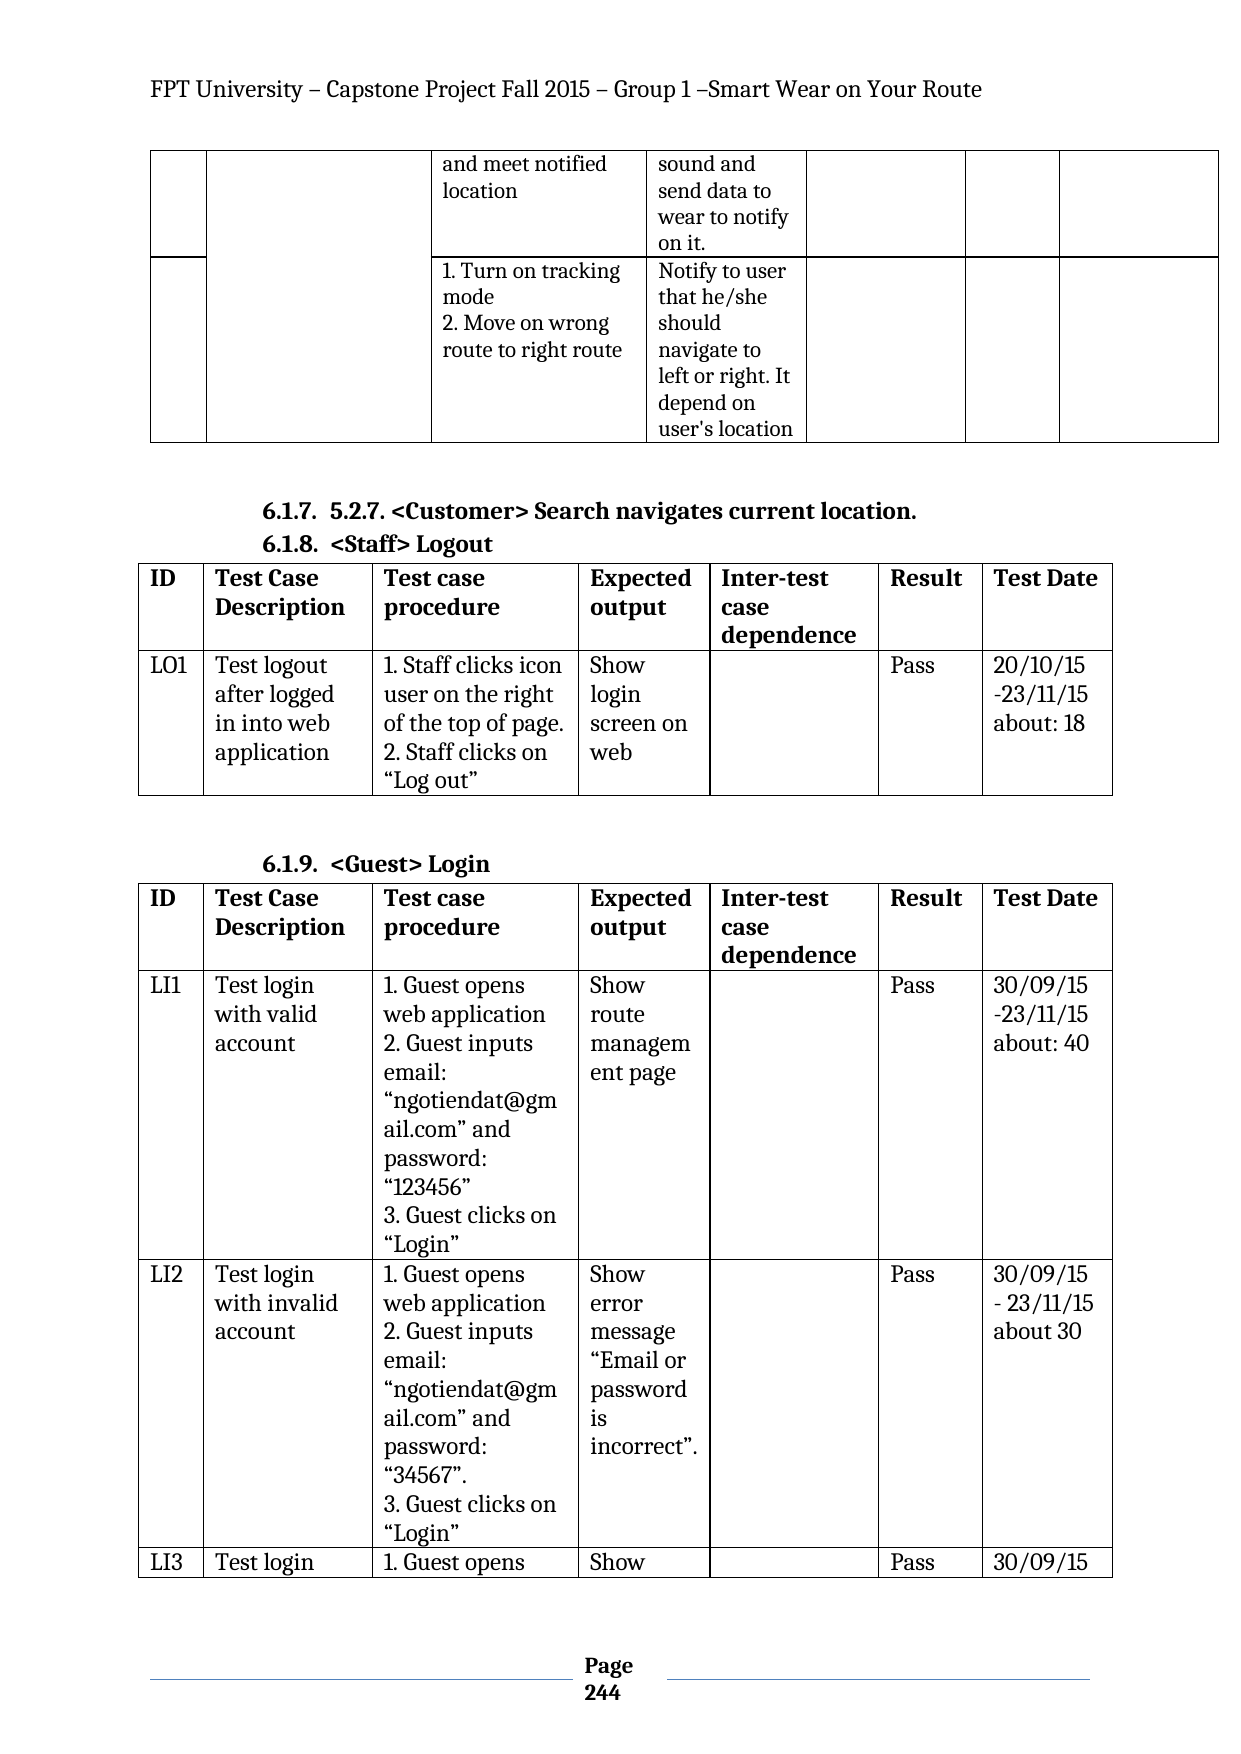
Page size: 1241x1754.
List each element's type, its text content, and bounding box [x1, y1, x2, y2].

subtitle <Staff> Logout [262, 530, 1090, 559]
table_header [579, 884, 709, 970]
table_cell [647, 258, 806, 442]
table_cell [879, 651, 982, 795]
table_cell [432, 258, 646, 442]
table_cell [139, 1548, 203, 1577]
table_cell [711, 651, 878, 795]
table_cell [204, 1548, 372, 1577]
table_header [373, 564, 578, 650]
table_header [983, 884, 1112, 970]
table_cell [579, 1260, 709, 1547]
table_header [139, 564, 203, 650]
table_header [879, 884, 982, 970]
subtitle 5.2.7. <Customer> Search navigates current location. [262, 497, 1090, 526]
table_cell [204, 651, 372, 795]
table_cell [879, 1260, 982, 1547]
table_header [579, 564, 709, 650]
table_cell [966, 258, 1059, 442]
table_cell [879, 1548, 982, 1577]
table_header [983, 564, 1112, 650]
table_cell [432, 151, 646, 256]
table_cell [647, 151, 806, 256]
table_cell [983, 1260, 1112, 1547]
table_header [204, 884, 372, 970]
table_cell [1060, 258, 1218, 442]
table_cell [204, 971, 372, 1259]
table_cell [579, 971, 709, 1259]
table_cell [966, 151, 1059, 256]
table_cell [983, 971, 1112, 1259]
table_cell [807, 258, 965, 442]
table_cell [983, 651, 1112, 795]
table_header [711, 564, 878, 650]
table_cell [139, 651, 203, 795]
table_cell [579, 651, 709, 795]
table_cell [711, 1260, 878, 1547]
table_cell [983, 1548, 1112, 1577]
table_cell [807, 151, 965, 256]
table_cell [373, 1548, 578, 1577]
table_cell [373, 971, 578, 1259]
subtitle <Guest> Login [262, 850, 1090, 879]
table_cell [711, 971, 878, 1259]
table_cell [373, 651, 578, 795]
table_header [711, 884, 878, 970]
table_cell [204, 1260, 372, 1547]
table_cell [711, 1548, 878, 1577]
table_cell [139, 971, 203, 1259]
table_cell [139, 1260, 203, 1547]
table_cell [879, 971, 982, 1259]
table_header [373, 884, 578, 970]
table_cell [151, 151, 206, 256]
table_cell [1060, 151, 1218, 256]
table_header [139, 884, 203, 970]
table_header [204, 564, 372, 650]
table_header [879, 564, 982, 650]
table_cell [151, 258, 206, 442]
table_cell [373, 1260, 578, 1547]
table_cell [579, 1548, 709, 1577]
